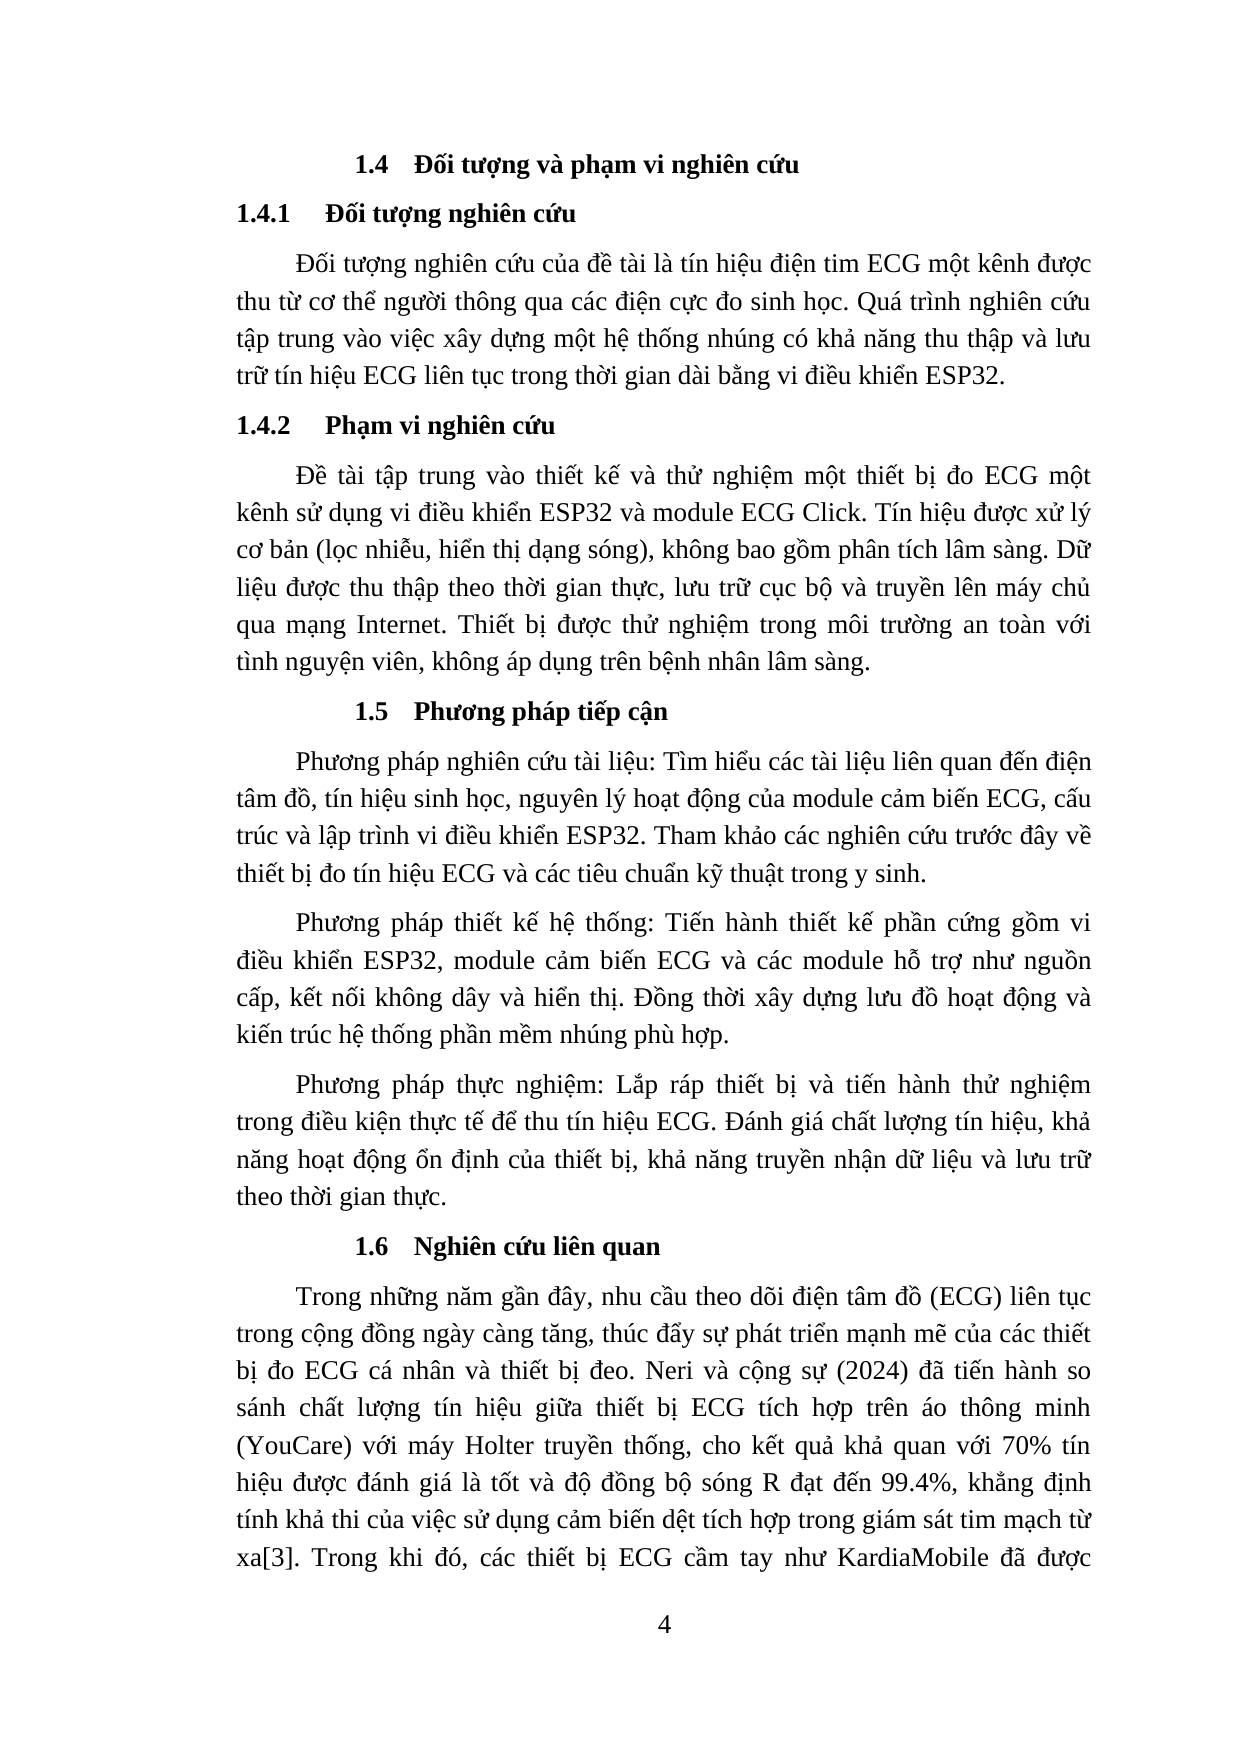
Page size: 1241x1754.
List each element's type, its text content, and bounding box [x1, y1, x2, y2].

text Phương pháp tiếp cận [295, 695, 1092, 726]
text Đối tượng nghiên cứu [236, 197, 1092, 229]
text Phương pháp nghiên cứu tài liệu: Tìm hiểu các tài liệu liên quan đến điện tâm đồ, tín hiệu sinh học, nguyên lý hoạt động của module cảm biến ECG, cấu trúc và lập trình vi điều khiển ESP32. Tham khảo các nghiên cứu trước đây về thiết bị đo tín hiệu ECG và các tiêu chuẩn kỹ thuật trong y sinh. [236, 745, 1092, 888]
text Nghiên cứu liên quan [295, 1230, 1092, 1261]
text Phương pháp thực nghiệm: Lắp ráp thiết bị và tiến hành thử nghiệm trong điều kiện thực tế để thu tín hiệu ECG. Đánh giá chất lượng tín hiệu, khả năng hoạt động ổn định của thiết bị, khả năng truyền nhận dữ liệu và lưu trữ theo thời gian thực. [236, 1068, 1092, 1211]
text Đối tượng và phạm vi nghiên cứu [295, 148, 1092, 179]
text Đề tài tập trung vào thiết kế và thử nghiệm một thiết bị đo ECG một kênh sử dụng vi điều khiển ESP32 và module ECG Click. Tín hiệu được xử lý cơ bản (lọc nhiễu, hiển thị dạng sóng), không bao gồm phân tích lâm sàng. Dữ liệu được thu thập theo thời gian thực, lưu trữ cục bộ và truyền lên máy chủ qua mạng Internet. Thiết bị được thử nghiệm trong môi trường an toàn với tình nguyện viên, không áp dụng trên bệnh nhân lâm sàng. [236, 459, 1092, 676]
text Đối tượng nghiên cứu của đề tài là tín hiệu điện tim ECG một kênh được thu từ cơ thể người thông qua các điện cực đo sinh học. Quá trình nghiên cứu tập trung vào việc xây dựng một hệ thống nhúng có khả năng thu thập và lưu trữ tín hiệu ECG liên tục trong thời gian dài bằng vi điều khiển ESP32. [236, 247, 1092, 390]
text Phạm vi nghiên cứu [236, 409, 1092, 440]
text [236, 1279, 1092, 1572]
text Phương pháp thiết kế hệ thống: Tiến hành thiết kế phần cứng gồm vi điều khiển ESP32, module cảm biến ECG và các module hỗ trợ như nguồn cấp, kết nối không dây và hiển thị. Đồng thời xây dựng lưu đồ hoạt động và kiến trúc hệ thống phần mềm nhúng phù hợp. [236, 906, 1092, 1049]
